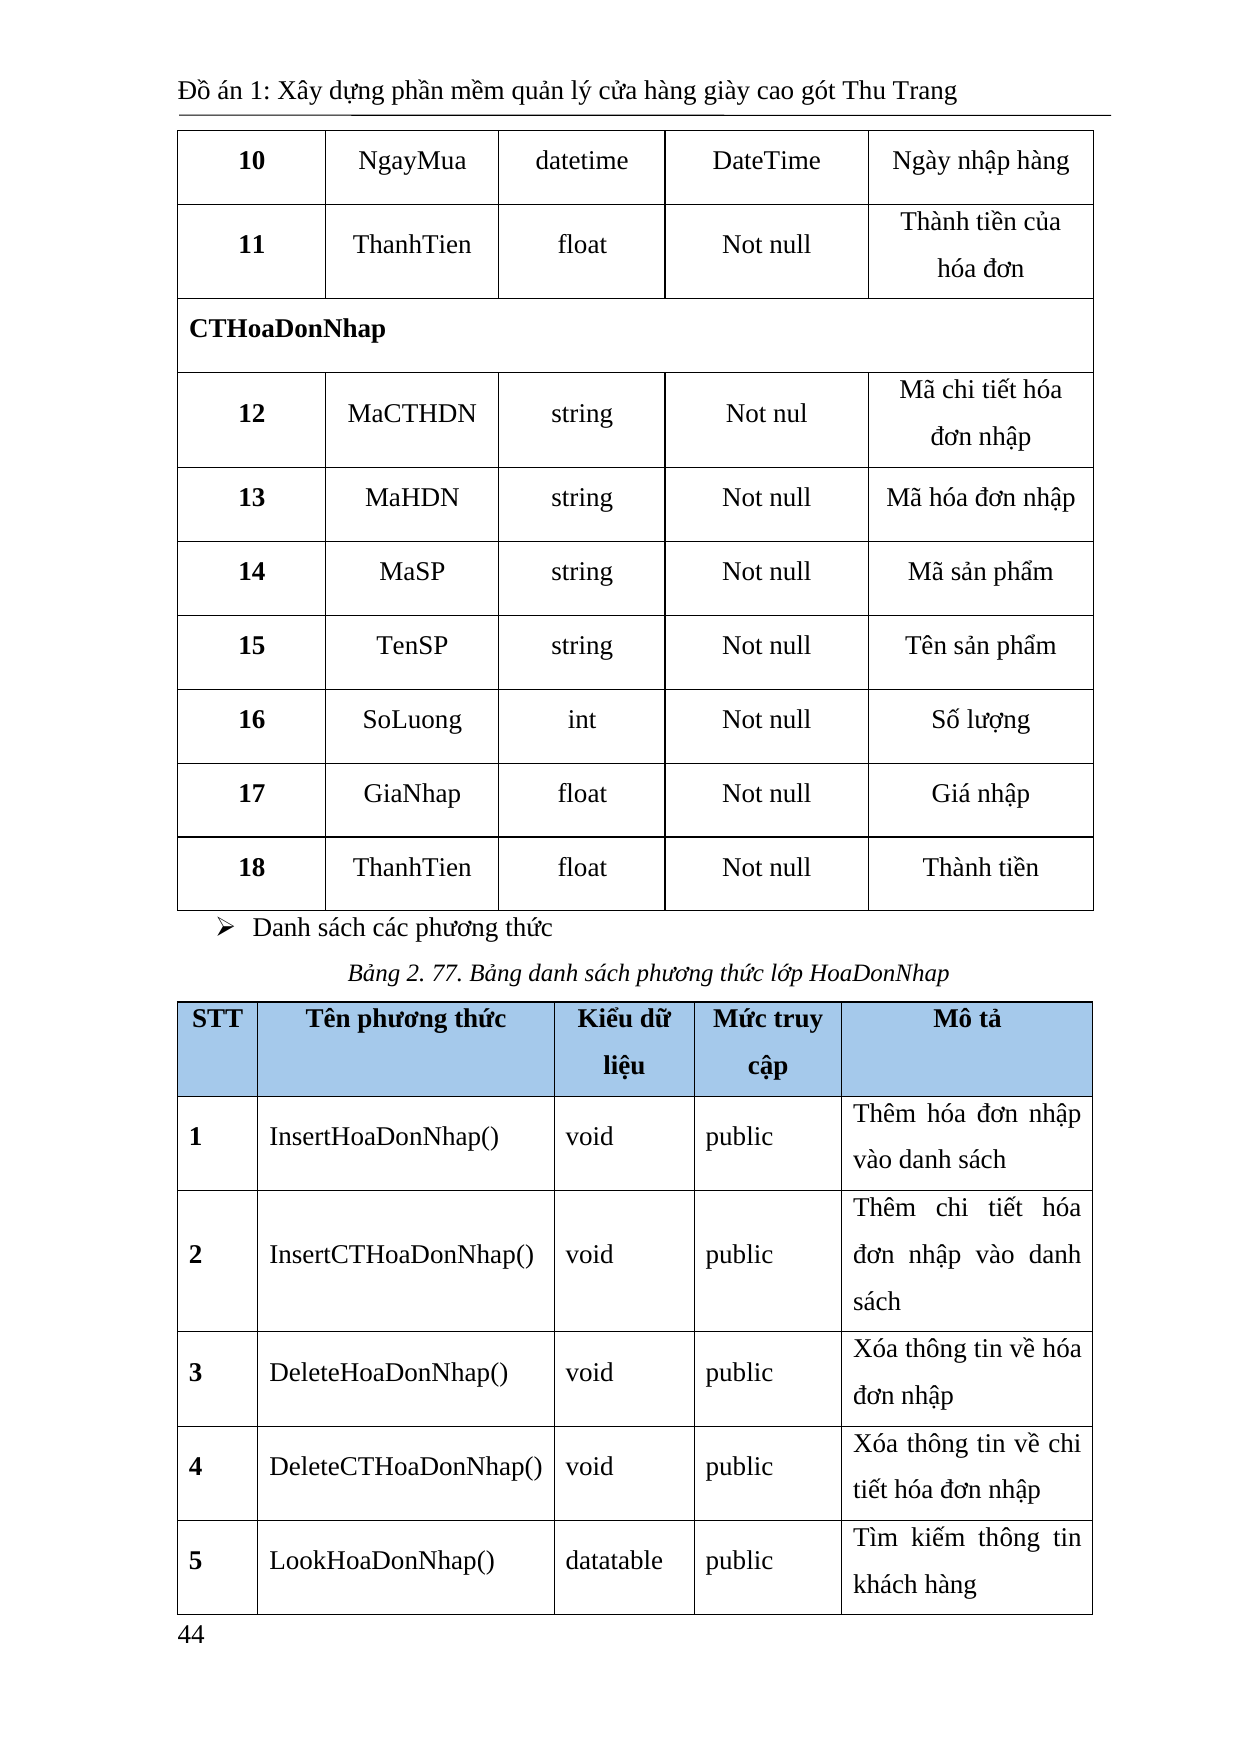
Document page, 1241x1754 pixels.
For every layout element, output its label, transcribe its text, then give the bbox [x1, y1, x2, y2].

table_cell float [499, 764, 664, 836]
table_cell void [555, 1097, 694, 1190]
table_header Tên phương thức [258, 1003, 554, 1096]
table_cell Not null [666, 205, 868, 298]
table_cell datetime [499, 131, 664, 204]
table_cell void [555, 1191, 694, 1331]
table_cell public [695, 1332, 841, 1426]
table_cell TenSP [326, 616, 498, 688]
table_cell 2 [178, 1191, 257, 1331]
table_cell 3 [178, 1332, 257, 1426]
table_cell public [695, 1191, 841, 1331]
table_cell public [695, 1097, 841, 1190]
table_cell float [499, 838, 664, 910]
table_cell datatable [555, 1521, 694, 1614]
table_cell LookHoaDonNhap() [258, 1521, 554, 1614]
table_cell Thêm chi tiết hóa đơn nhập vào danh sách [842, 1191, 1092, 1331]
table_cell 1 [178, 1097, 257, 1190]
table_cell Thêm hóa đơn nhập vào danh sách [842, 1097, 1092, 1190]
table_cell float [499, 205, 664, 298]
table_cell 13 [178, 468, 325, 541]
table_cell Not null [666, 690, 868, 762]
table_cell DateTime [666, 131, 868, 204]
text Bảng 2. 77. Bảng danh sách phương thức lớp HoaDonNhap [177, 958, 1122, 987]
table_cell Xóa thông tin về hóa đơn nhập [842, 1332, 1092, 1426]
table_cell ThanhTien [326, 838, 498, 910]
table_cell MaSP [326, 542, 498, 614]
table_cell void [555, 1427, 694, 1520]
table_cell 10 [178, 131, 325, 204]
table_cell Not null [666, 542, 868, 614]
table_cell ThanhTien [326, 205, 498, 298]
table_cell string [499, 373, 664, 467]
table_cell public [695, 1427, 841, 1520]
table_cell 15 [178, 616, 325, 688]
table_cell InsertHoaDonNhap() [258, 1097, 554, 1190]
table_cell 14 [178, 542, 325, 614]
list Danh sách các phương thức [215, 911, 1122, 943]
table_cell NgayMua [326, 131, 498, 204]
table_cell GiaNhap [326, 764, 498, 836]
table_cell Số lượng [869, 690, 1093, 762]
table_header STT [178, 1003, 257, 1096]
table_cell string [499, 468, 664, 541]
table_cell 18 [178, 838, 325, 910]
table_cell 5 [178, 1521, 257, 1614]
table_header Mô tả [842, 1003, 1092, 1096]
table_cell Mã chi tiết hóa đơn nhập [869, 373, 1093, 467]
table_cell Not null [666, 468, 868, 541]
table_cell InsertCTHoaDonNhap() [258, 1191, 554, 1331]
table_cell 12 [178, 373, 325, 467]
table_cell Thành tiền của hóa đơn [869, 205, 1093, 298]
table_cell Tìm kiếm thông tin khách hàng [842, 1521, 1092, 1614]
table_cell MaHDN [326, 468, 498, 541]
table_header Mức truy cập [695, 1003, 841, 1096]
table_cell Ngày nhập hàng [869, 131, 1093, 204]
table_cell Thành tiền [869, 838, 1093, 910]
table_cell string [499, 542, 664, 614]
table_cell DeleteCTHoaDonNhap() [258, 1427, 554, 1520]
table_cell MaCTHDN [326, 373, 498, 467]
table_cell Xóa thông tin về chi tiết hóa đơn nhập [842, 1427, 1092, 1520]
table_cell Not null [666, 764, 868, 836]
table_cell 11 [178, 205, 325, 298]
table_cell Mã sản phẩm [869, 542, 1093, 614]
table_header Kiểu dữ liệu [555, 1003, 694, 1096]
table_cell 4 [178, 1427, 257, 1520]
table_cell Not null [666, 616, 868, 688]
table_cell Giá nhập [869, 764, 1093, 836]
table_cell CTHoaDonNhap [178, 299, 1093, 372]
table_cell Mã hóa đơn nhập [869, 468, 1093, 541]
table_cell void [555, 1332, 694, 1426]
table_cell int [499, 690, 664, 762]
table_cell string [499, 616, 664, 688]
table_cell Tên sản phẩm [869, 616, 1093, 688]
table_cell Not null [666, 838, 868, 910]
table_cell DeleteHoaDonNhap() [258, 1332, 554, 1426]
table_cell public [695, 1521, 841, 1614]
table_cell Not nul [666, 373, 868, 467]
table_cell 17 [178, 764, 325, 836]
table_cell 16 [178, 690, 325, 762]
table_cell SoLuong [326, 690, 498, 762]
